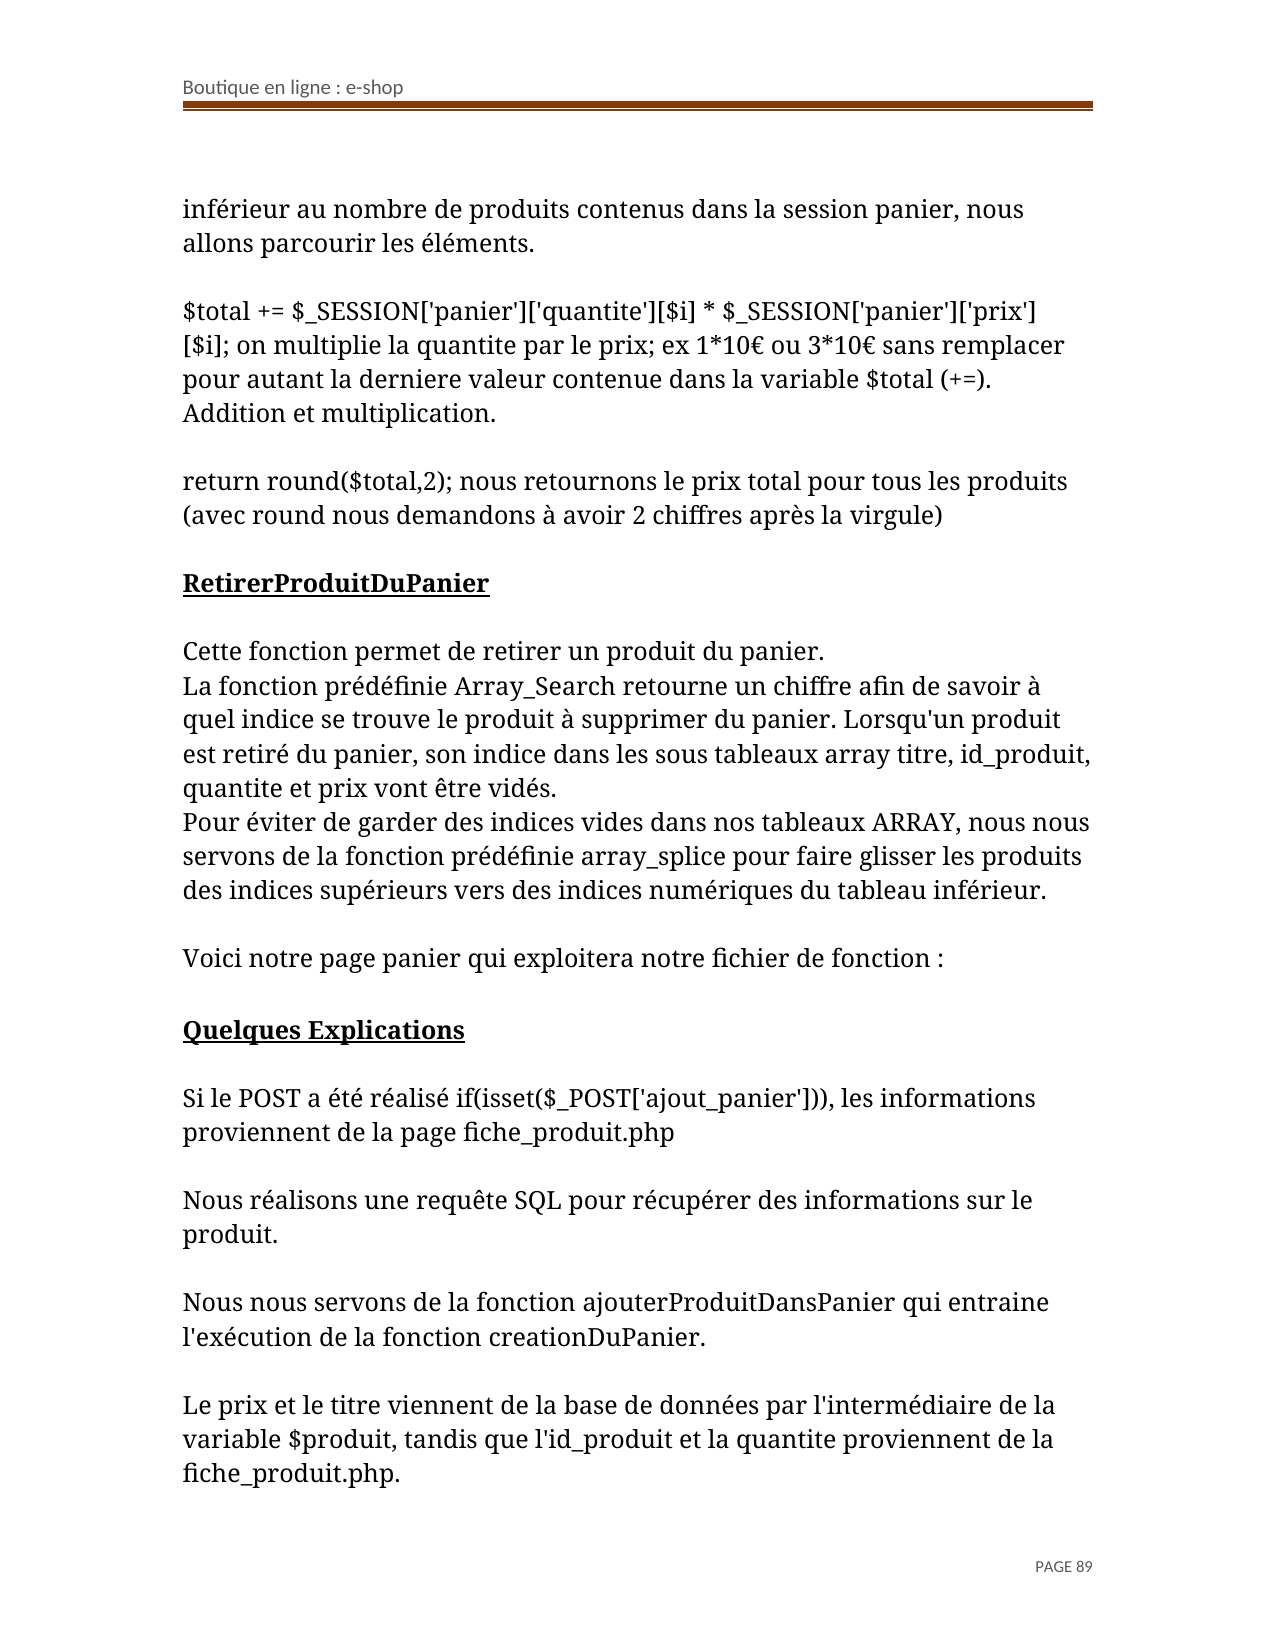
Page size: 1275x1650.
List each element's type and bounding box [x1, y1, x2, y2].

text [182, 191, 1093, 1000]
text [182, 1013, 1093, 1489]
